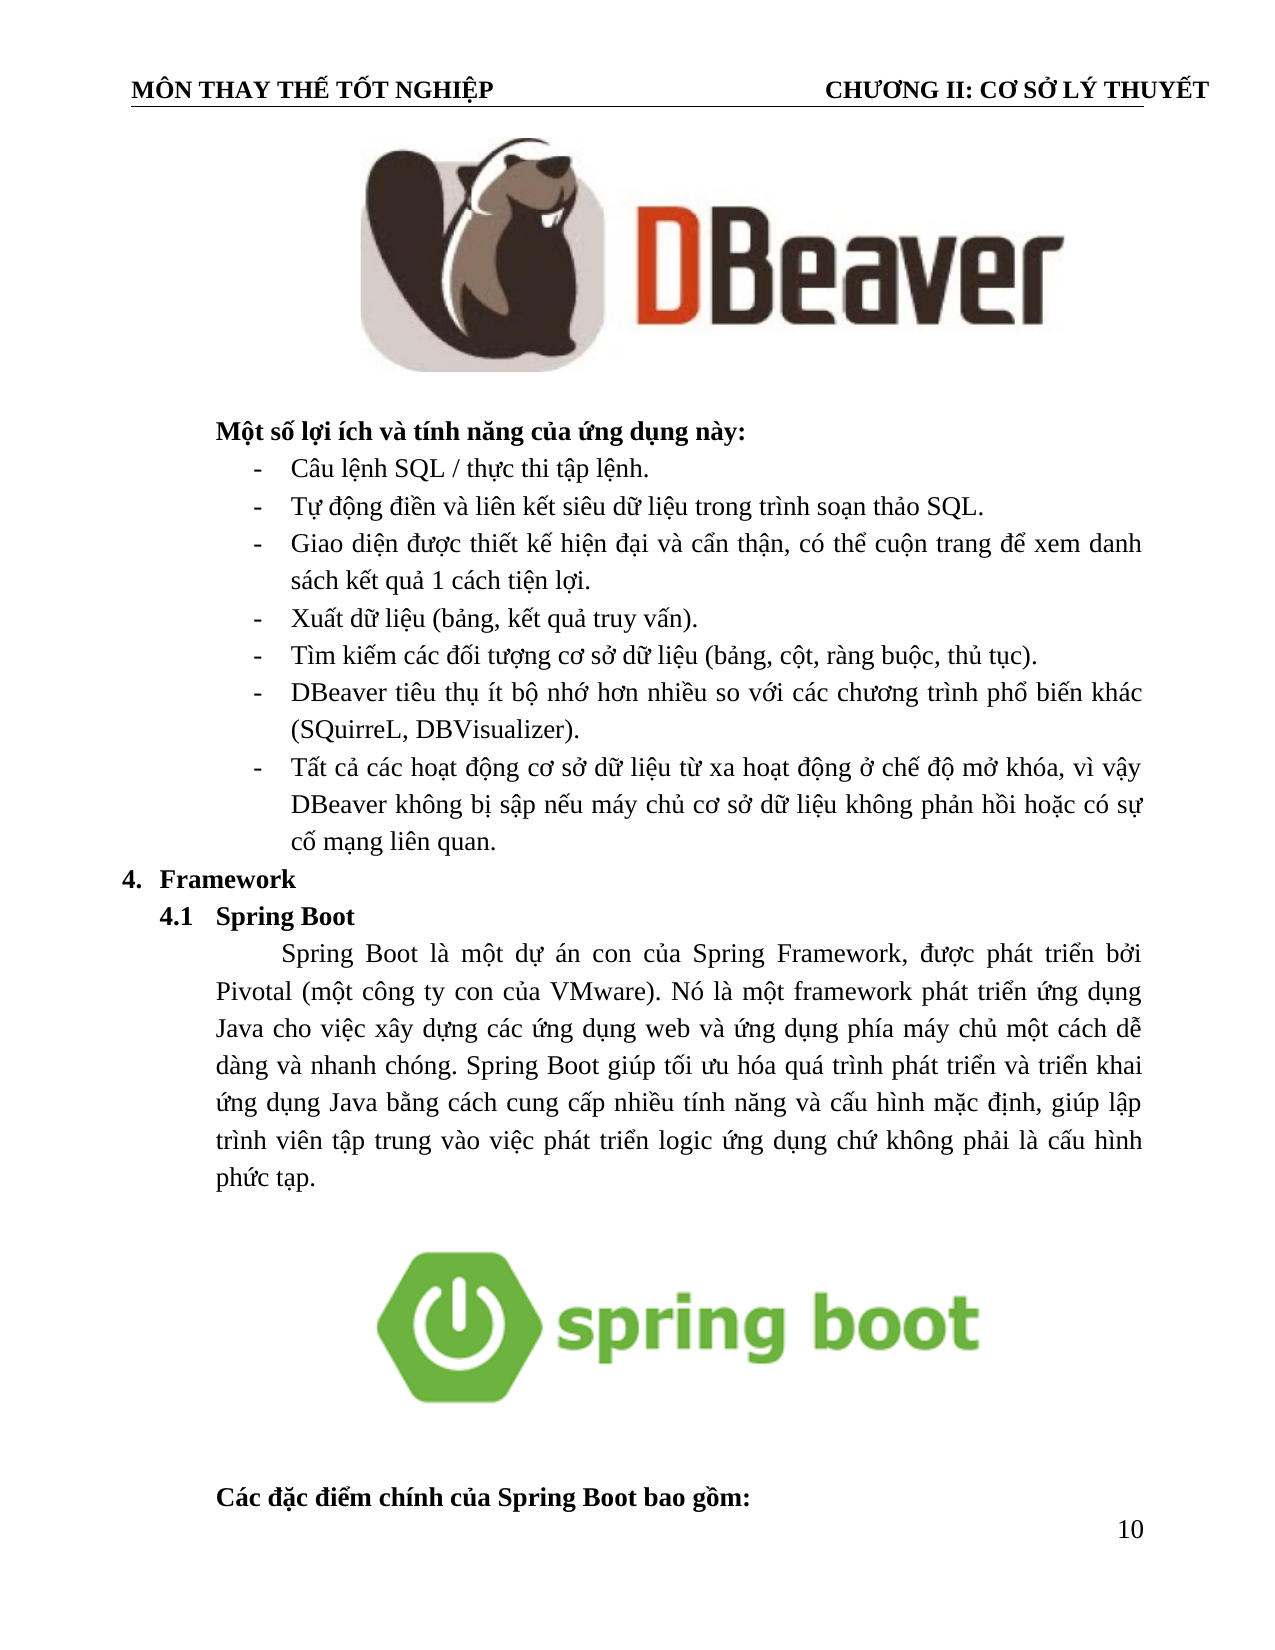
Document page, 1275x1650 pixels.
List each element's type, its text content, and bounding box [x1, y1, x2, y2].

list Câu lệnh SQL / thực thi tập lệnh. [253, 453, 1144, 484]
list Tất cả các hoạt động cơ sở dữ liệu từ xa hoạt động ở chế độ mở khóa, vì vậy DBeaver không bị sập nếu máy chủ cơ sở dữ liệu không phản hồi hoặc có sự cố mạng liên quan. [253, 751, 1144, 857]
list Framework [122, 863, 1144, 894]
picture [360, 138, 1065, 372]
list Spring Boot là một dự án con của Spring Framework, được phát triển bởi Pivotal (một công ty con của VMware). Nó là một framework phát triển ứng dụng Java cho việc xây dựng các ứng dụng web và ứng dụng phía máy chủ một cách dễ dàng và nhanh chóng. Spring Boot giúp tối ưu hóa quá trình phát triển và triển khai ứng dụng Java bằng cách cung cấp nhiều tính năng và cấu hình mặc định, giúp lập trình viên tập trung vào việc phát triển logic ứng dụng chứ không phải là cấu hình phức tạp. [216, 937, 1144, 1192]
list DBeaver tiêu thụ ít bộ nhớ hơn nhiều so với các chương trình phổ biến khác (SQuirreL, DBVisualizer). [253, 676, 1144, 745]
list Spring Boot [159, 900, 1144, 931]
list Tìm kiếm các đối tượng cơ sở dữ liệu (bảng, cột, ràng buộc, thủ tục). [253, 639, 1144, 670]
list Một số lợi ích và tính năng của ứng dụng này: [216, 415, 1144, 446]
list Giao diện được thiết kế hiện đại và cẩn thận, có thể cuộn trang để xem danh sách kết quả 1 cách tiện lợi. [253, 527, 1144, 596]
list Xuất dữ liệu (bảng, kết quả truy vấn). [253, 602, 1144, 633]
list Các đặc điểm chính của Spring Boot bao gồm: [216, 1481, 1144, 1512]
picture [357, 1198, 1002, 1475]
list Tự động điền và liên kết siêu dữ liệu trong trình soạn thảo SQL. [253, 490, 1144, 521]
